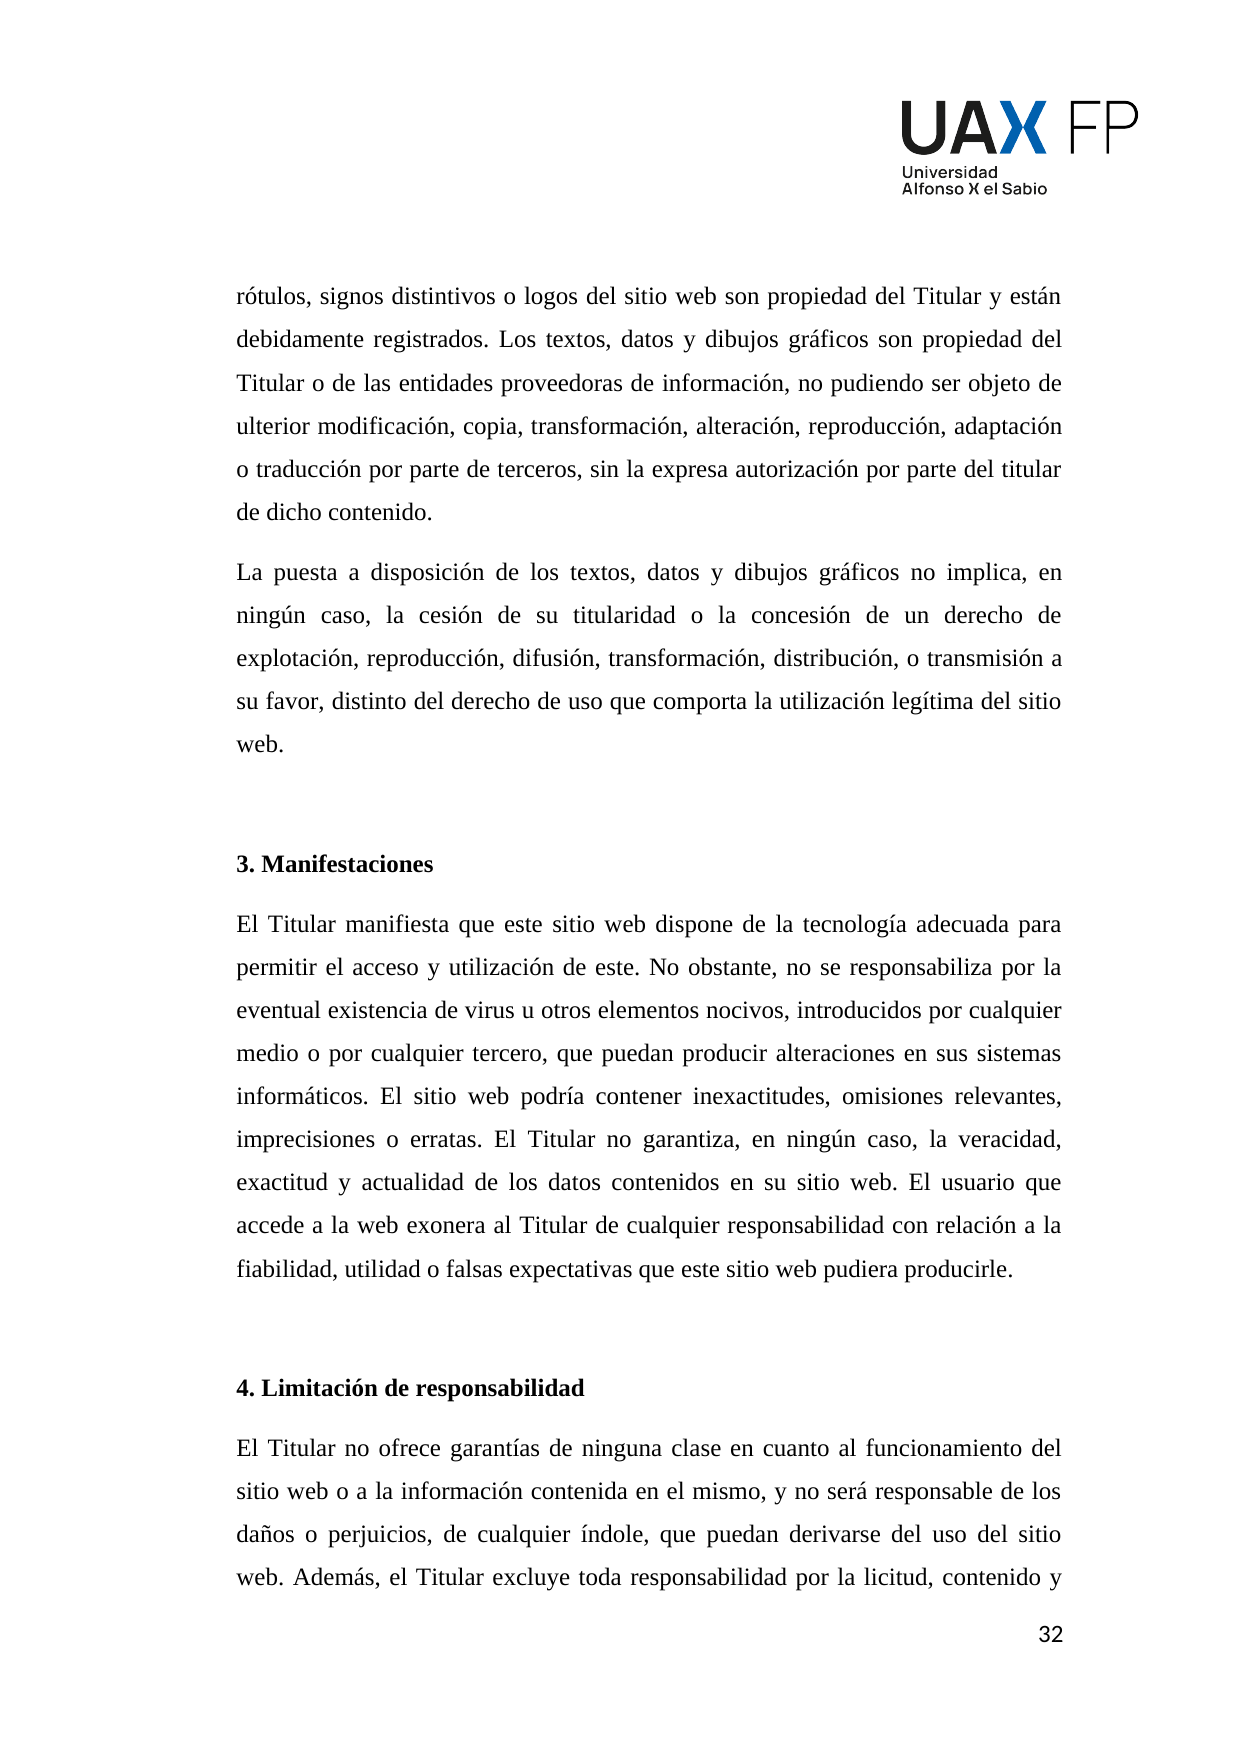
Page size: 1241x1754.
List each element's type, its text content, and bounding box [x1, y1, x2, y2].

text La puesta a disposición de los textos, datos y dibujos gráficos no implica, en ningún caso, la cesión de su titularidad o la concesión de un derecho de explotación, reproducción, difusión, transformación, distribución, o transmisión a su favor, distinto del derecho de uso que comporta la utilización legítima del sitio web. [236, 557, 1063, 758]
picture [875, 75, 1164, 221]
text El Titular manifiesta que este sitio web dispone de la tecnología adecuada para permitir el acceso y utilización de este. No obstante, no se responsabiliza por la eventual existencia de virus u otros elementos nocivos, introducidos por cualquier medio o por cualquier tercero, que puedan producir alteraciones en sus sistemas informáticos. El sitio web podría contener inexactitudes, omisiones relevantes, imprecisiones o erratas. El Titular no garantiza, en ningún caso, la veracidad, exactitud y actualidad de los datos contenidos en su sitio web. El usuario que accede a la web exonera al Titular de cualquier responsabilidad con relación a la fiabilidad, utilidad o falsas expectativas que este sitio web pudiera producirle. [236, 909, 1063, 1282]
text 3. Manifestaciones [236, 849, 1063, 878]
text 4. Limitación de responsabilidad [236, 1373, 1063, 1402]
